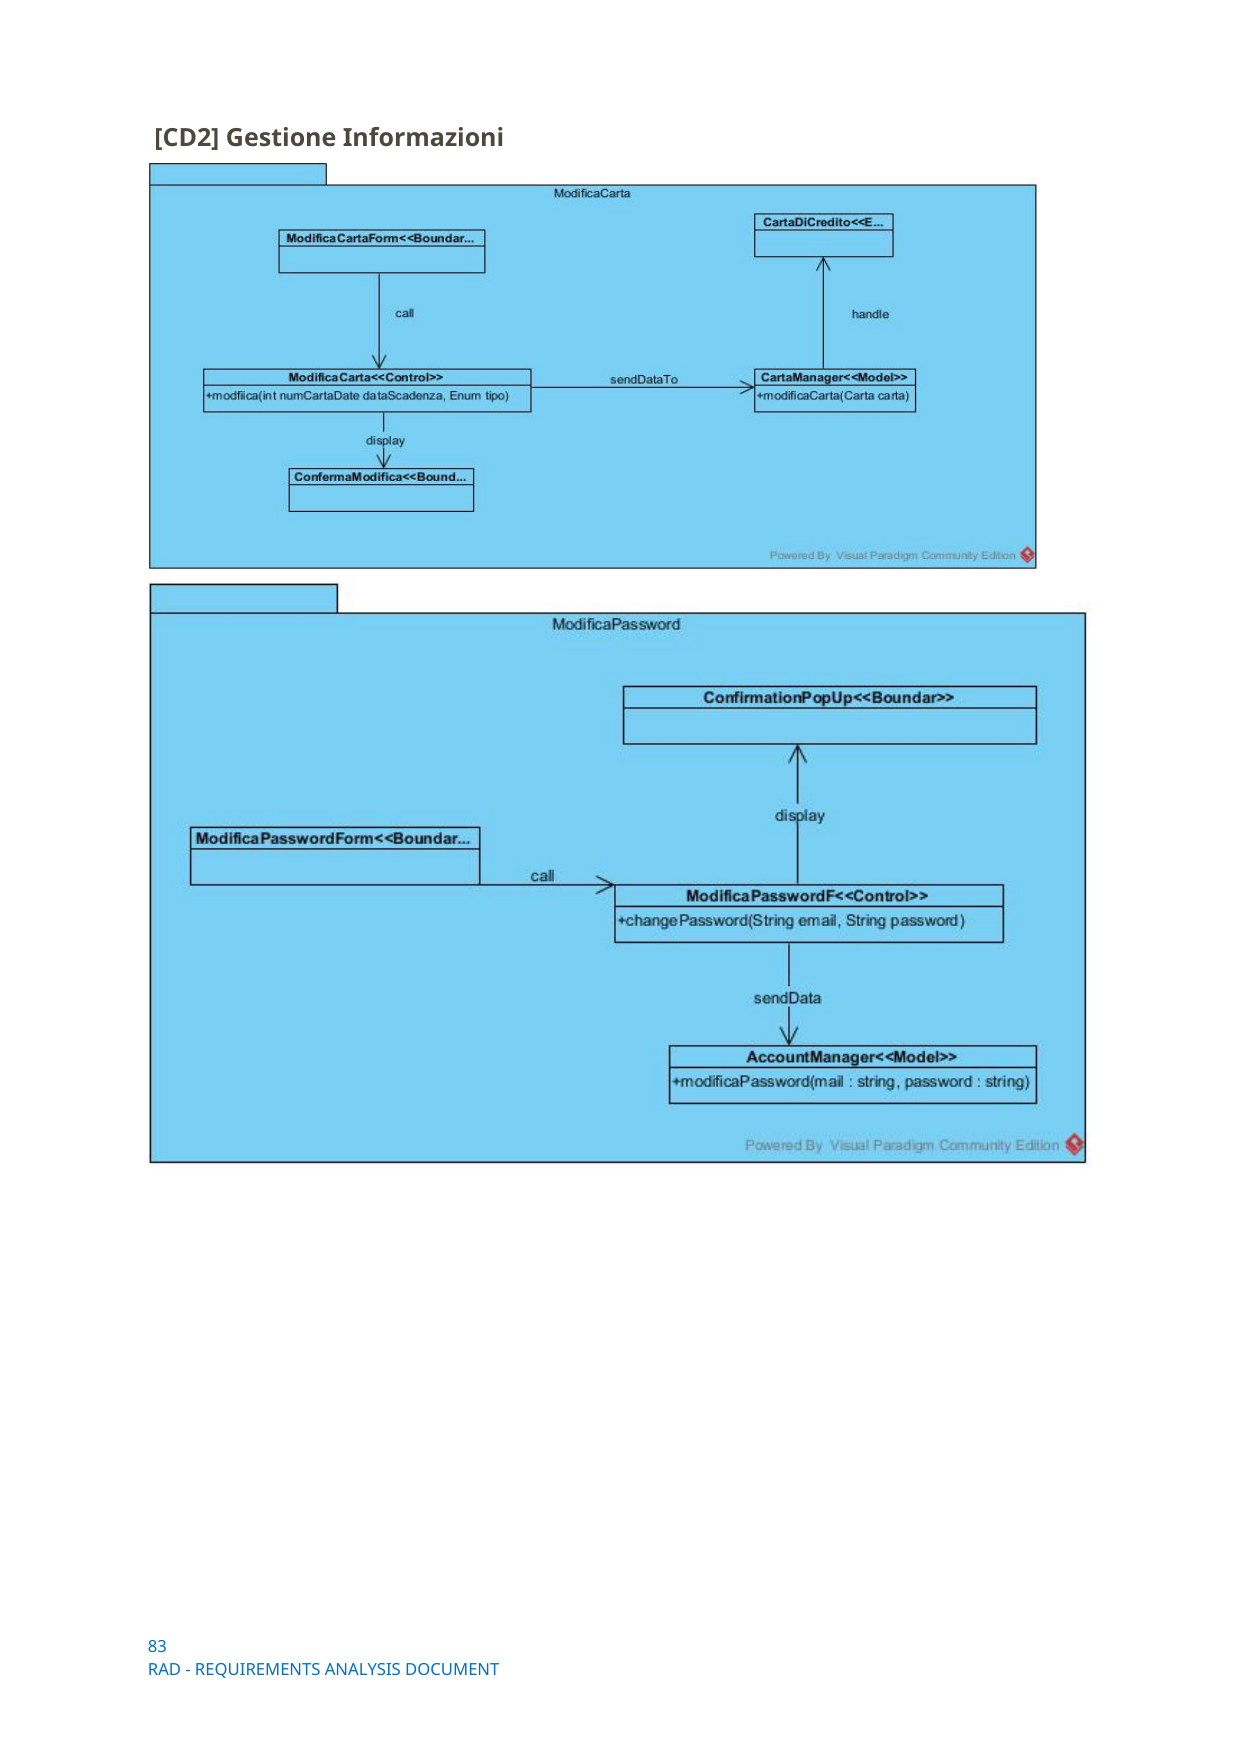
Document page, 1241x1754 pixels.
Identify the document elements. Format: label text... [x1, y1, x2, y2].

picture [147, 162, 1041, 573]
picture [147, 581, 1092, 1169]
